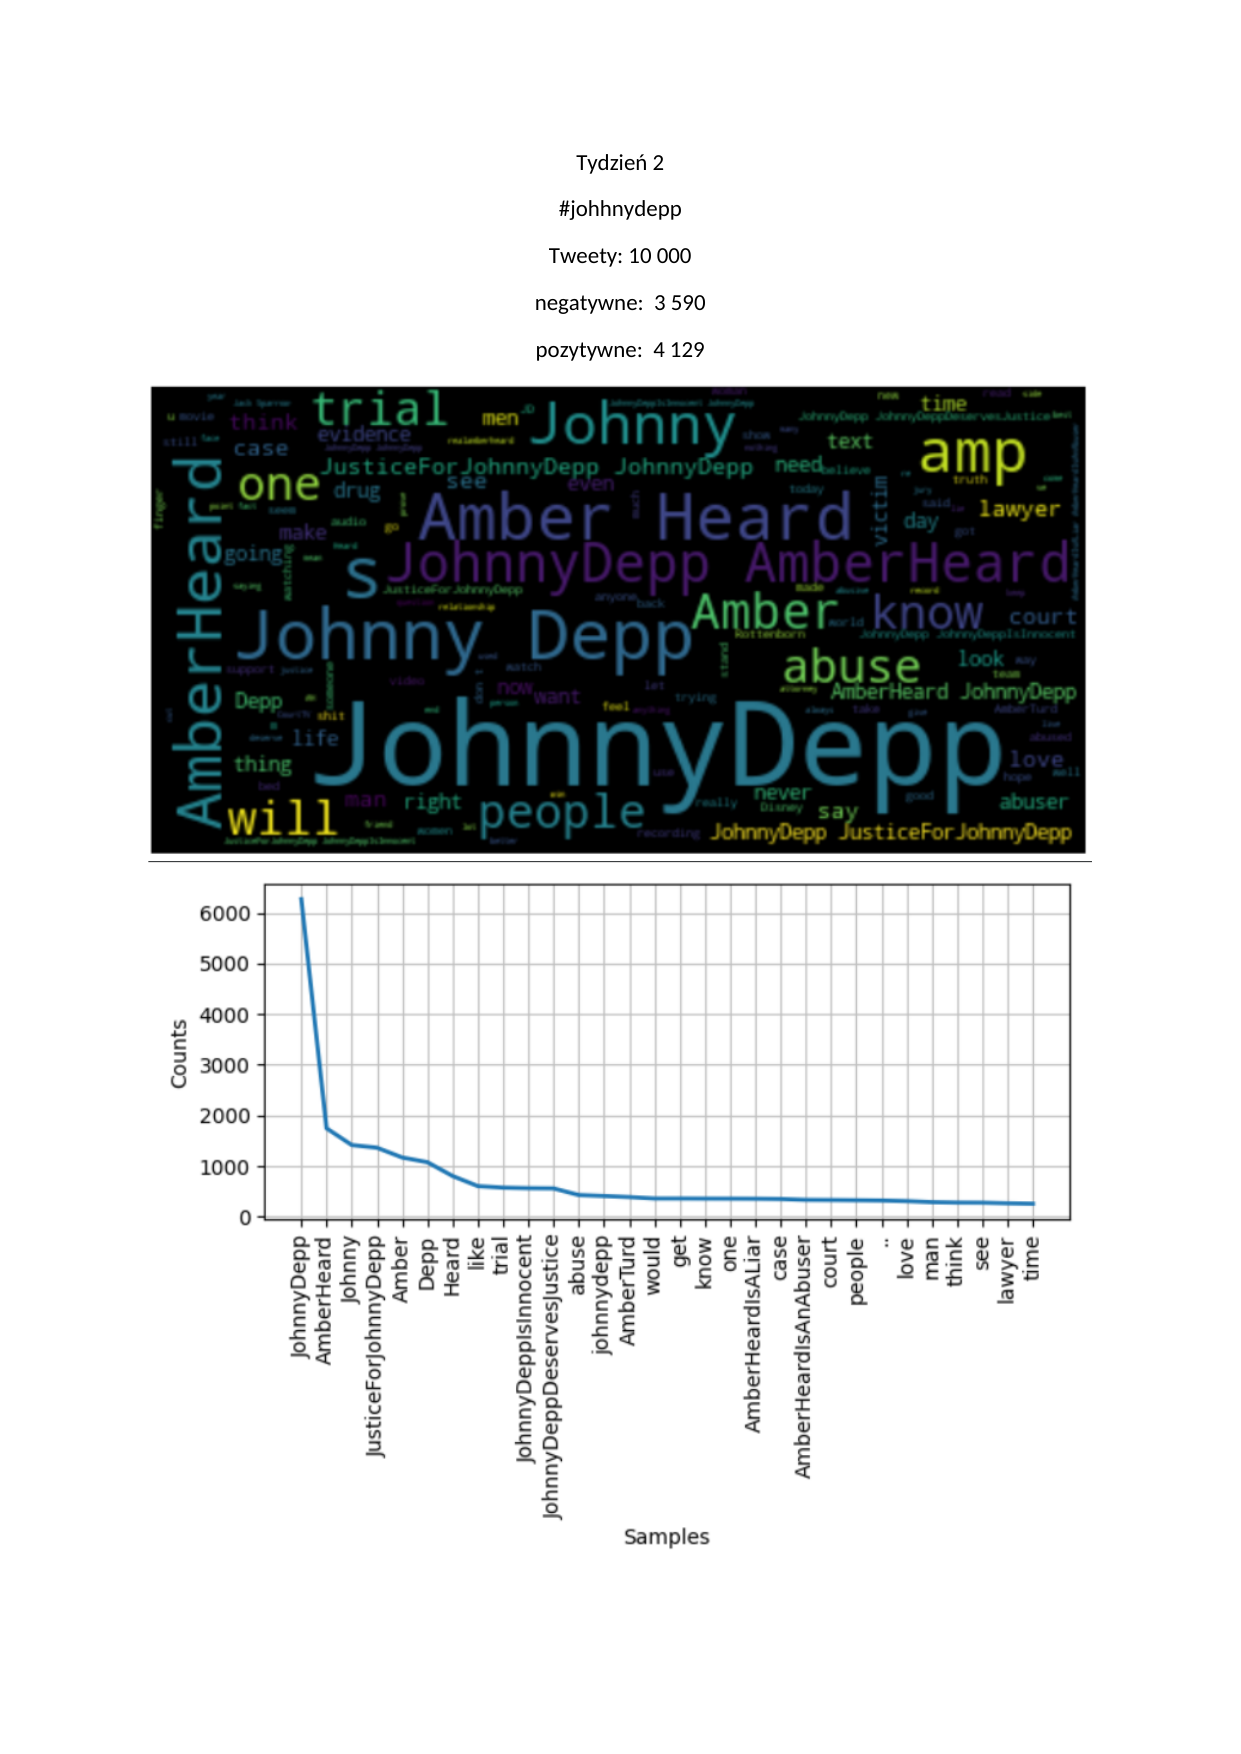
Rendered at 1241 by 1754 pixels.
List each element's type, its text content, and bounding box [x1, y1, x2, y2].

text #johhnydepp [148, 194, 1093, 222]
picture [147, 382, 1093, 860]
text negatywne: 3 590 [148, 288, 1093, 316]
picture [148, 861, 1092, 1571]
text Tweety: 10 000 [148, 241, 1093, 269]
text Tydzień 2 [148, 148, 1093, 176]
text pozytywne: 4 129 [148, 335, 1093, 363]
